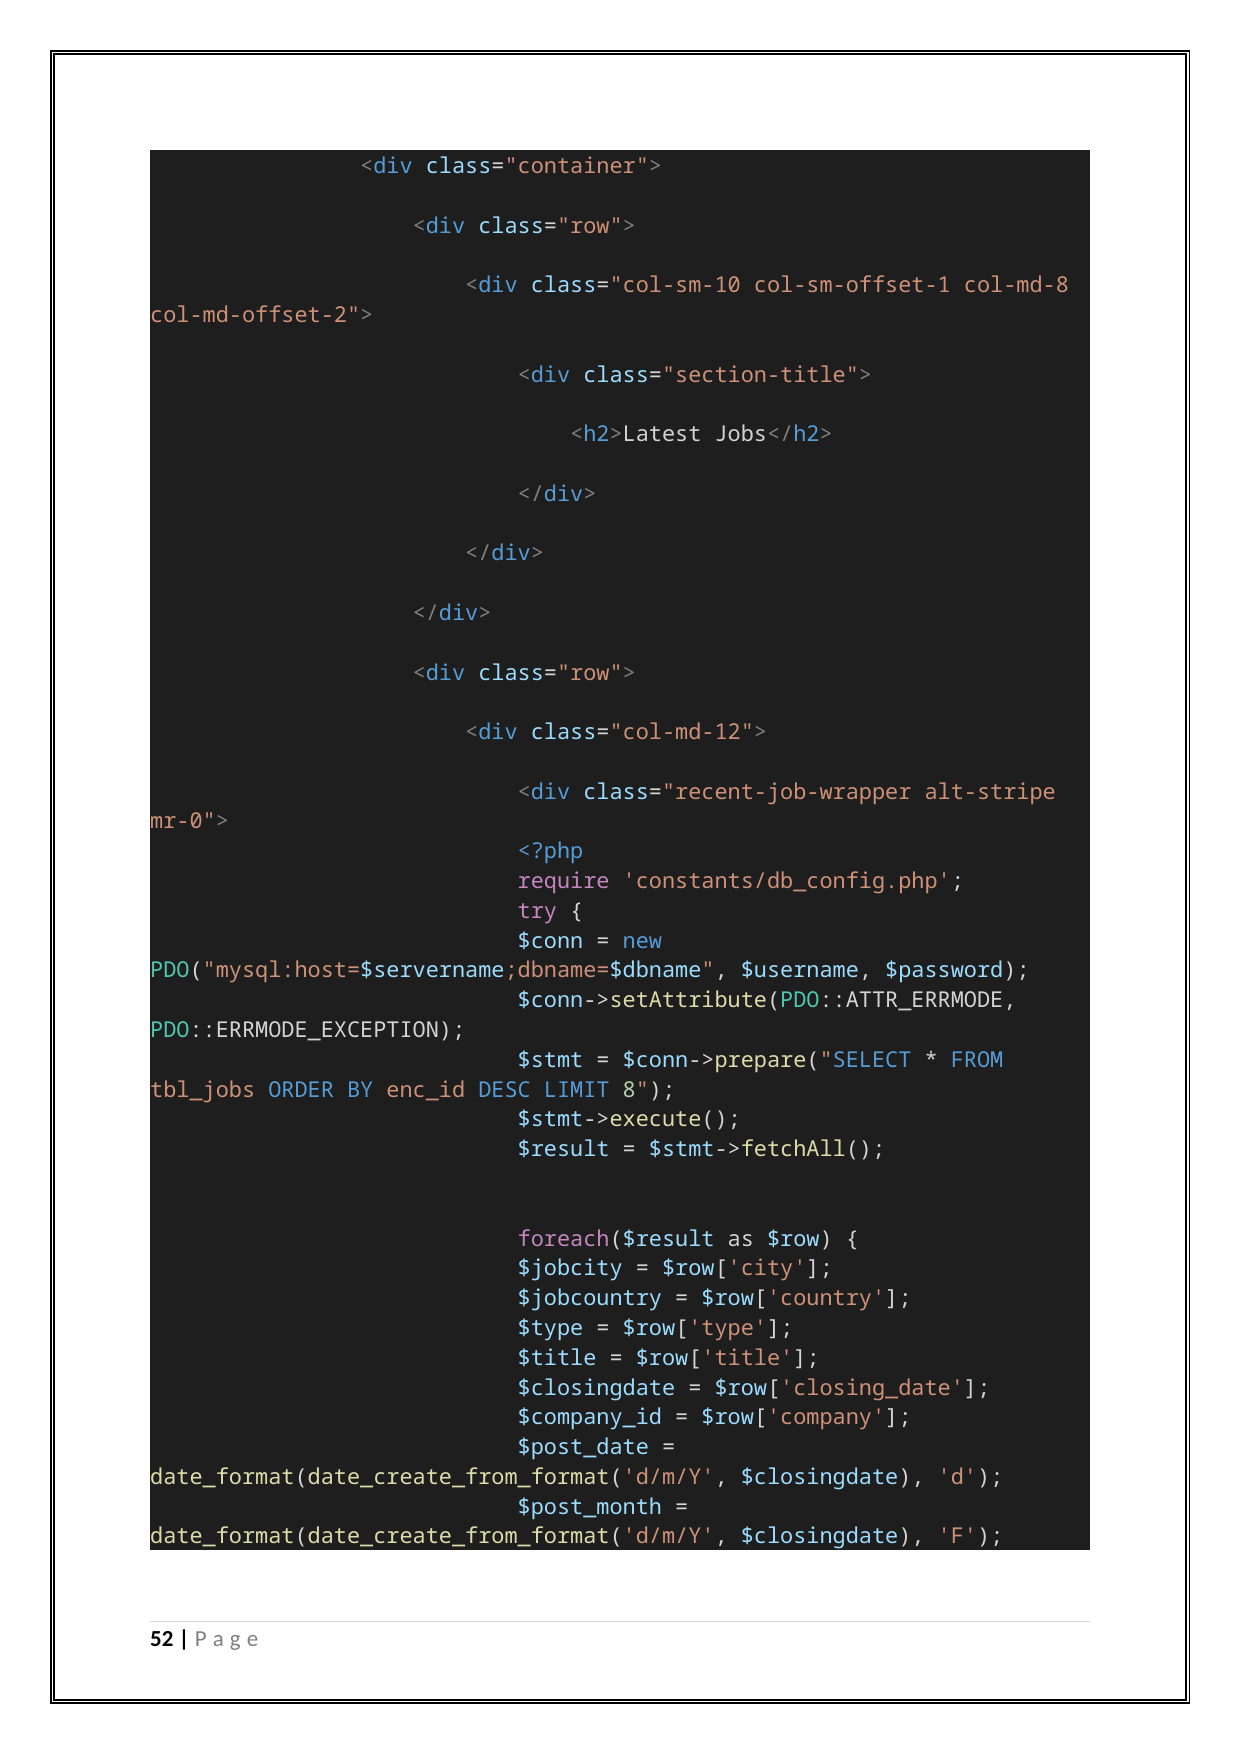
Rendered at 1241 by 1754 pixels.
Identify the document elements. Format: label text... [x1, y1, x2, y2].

text <div class="recent-job-wrapper alt-stripe mr-0"> [150, 776, 1090, 835]
text $closingdate = $row['closing_date']; [150, 1371, 1090, 1401]
text $jobcity = $row['city']; [150, 1252, 1090, 1282]
text <h2>Latest Jobs</h2> [150, 418, 1090, 448]
text require 'constants/db_config.php'; [150, 865, 1090, 895]
text <div class="col-sm-10 col-sm-offset-1 col-md-8 col-md-offset-2"> [150, 269, 1090, 329]
text $title = $row['title']; [150, 1342, 1090, 1371]
text <?php [150, 835, 1090, 865]
text </div> [150, 478, 1090, 507]
text $post_date = date_format(date_create_from_format('d/m/Y', $closingdate), 'd'); [150, 1431, 1090, 1491]
text $jobcountry = $row['country']; [150, 1282, 1090, 1312]
text <div class="col-md-12"> [150, 716, 1090, 746]
text $result = $stmt->fetchAll(); [150, 1133, 1090, 1163]
text <div class="row"> [150, 656, 1090, 686]
text $post_month = date_format(date_create_from_format('d/m/Y', $closingdate), 'F'); [150, 1491, 1090, 1550]
text $type = $row['type']; [150, 1312, 1090, 1342]
text foreach($result as $row) { [150, 1222, 1090, 1252]
text <div class="container"> [150, 150, 1090, 180]
text $stmt->execute(); [150, 1103, 1090, 1133]
text </div> [150, 597, 1090, 627]
text $conn->setAttribute(PDO::ATTR_ERRMODE, PDO::ERRMODE_EXCEPTION); [150, 984, 1090, 1044]
text <div class="section-title"> [150, 358, 1090, 388]
text $company_id = $row['company']; [150, 1401, 1090, 1431]
text try { [150, 895, 1090, 924]
text </div> [150, 537, 1090, 567]
text $conn = new PDO("mysql:host=$servername;dbname=$dbname", $username, $password); [150, 924, 1090, 984]
text $stmt = $conn->prepare("SELECT * FROM tbl_jobs ORDER BY enc_id DESC LIMIT 8"); [150, 1044, 1090, 1103]
text <div class="row"> [150, 209, 1090, 239]
